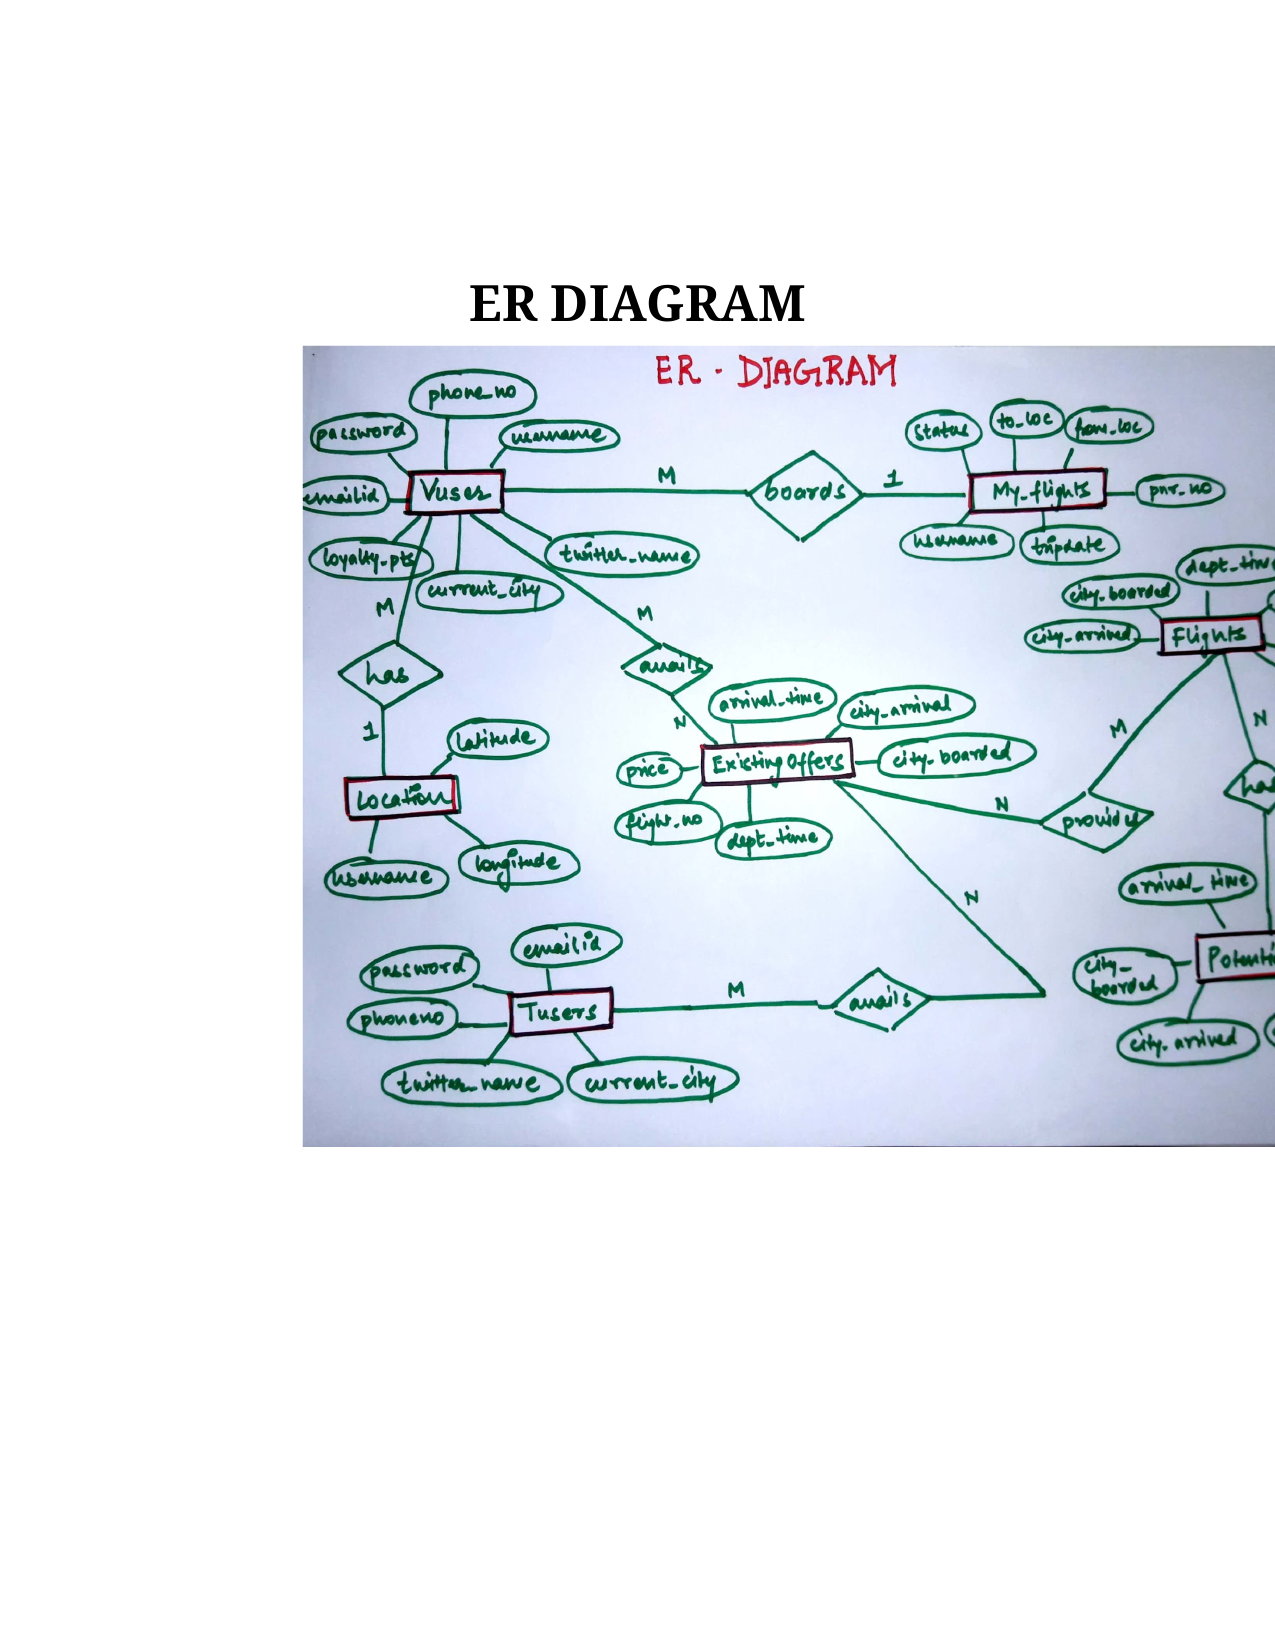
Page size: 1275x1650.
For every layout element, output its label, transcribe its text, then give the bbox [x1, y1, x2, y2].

text ER DIAGRAM [150, 267, 1125, 336]
picture [304, 346, 1275, 1147]
